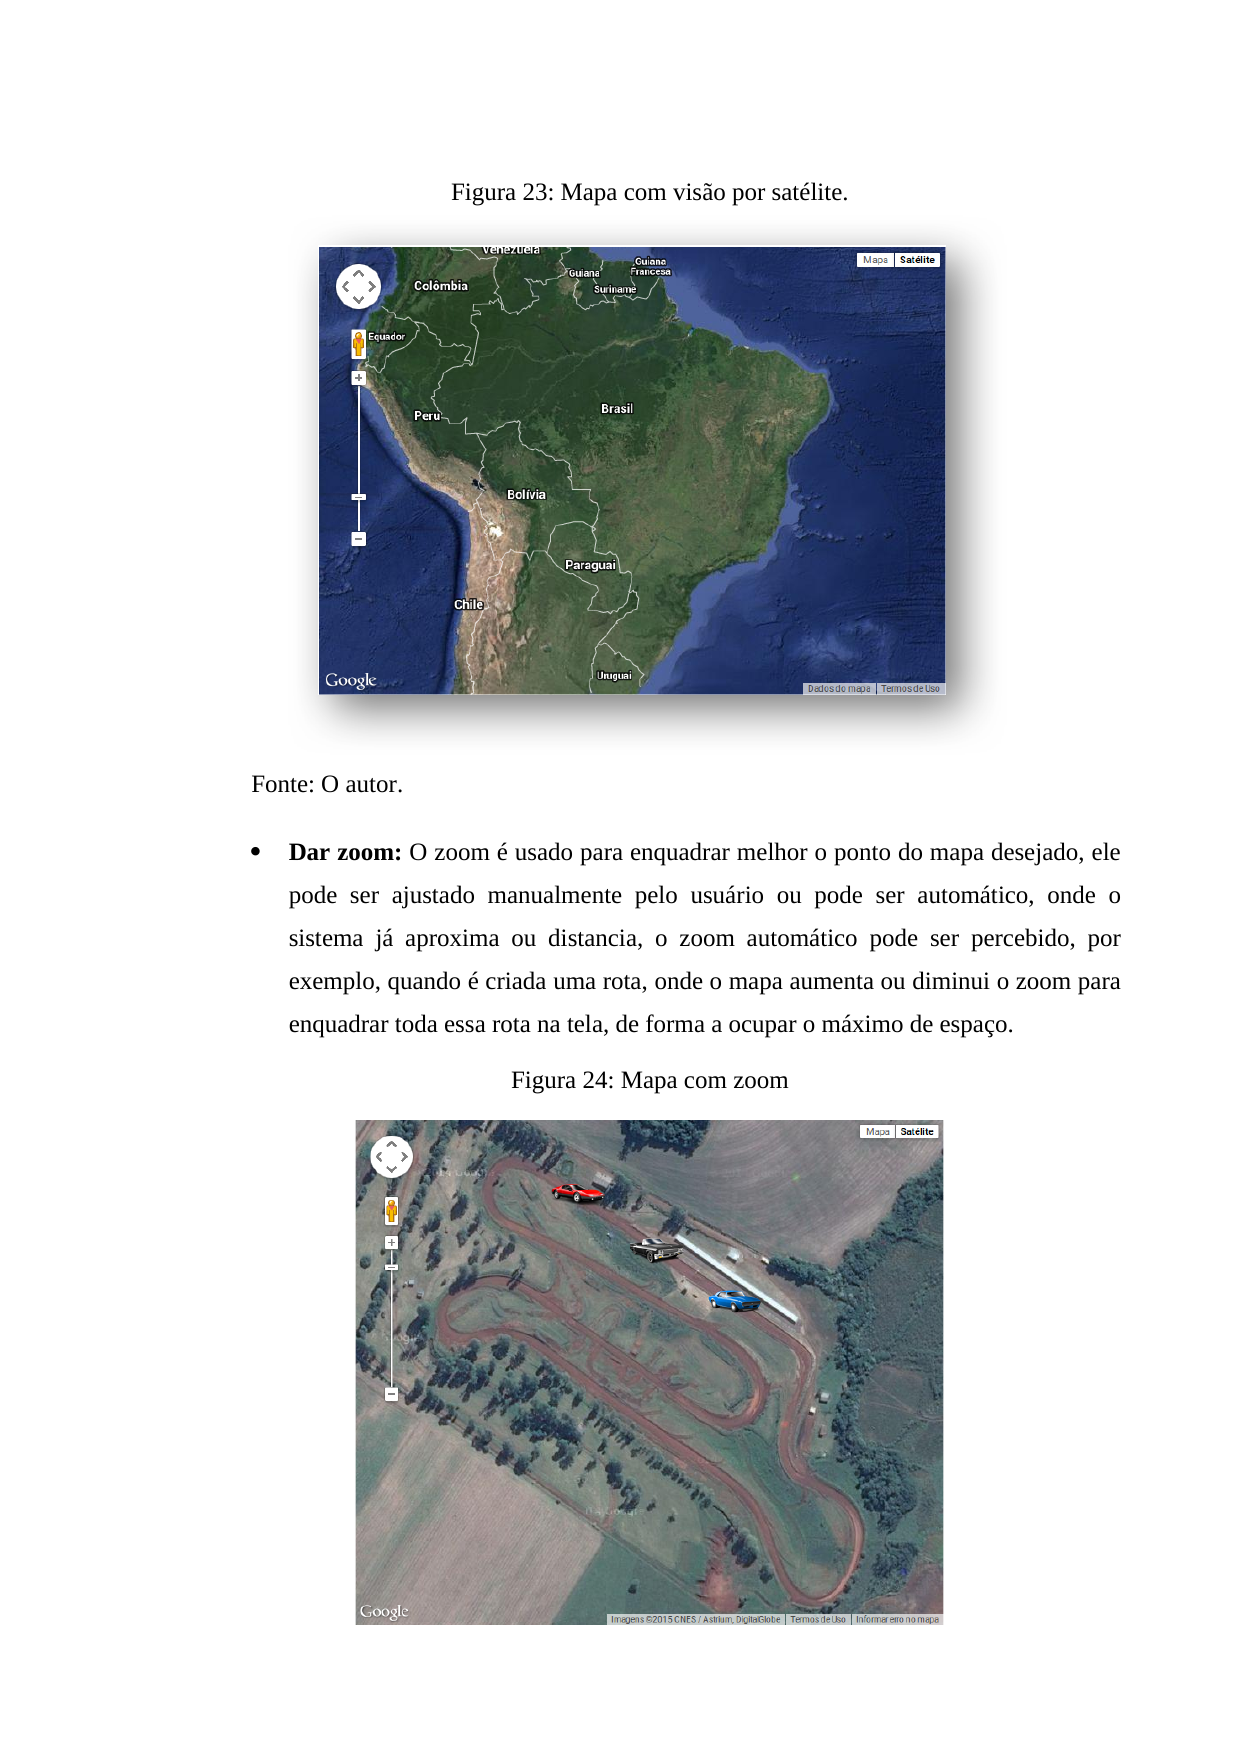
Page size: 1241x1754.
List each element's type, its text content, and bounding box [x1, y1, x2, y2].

list Dar zoom: O zoom é usado para enquadrar melhor o ponto do mapa desejado, ele pode ser ajustado manualmente pelo usuário ou pode ser automático, onde o sistema já aproxima ou distancia, o zoom automático pode ser percebido, por exemplo, quando é criada uma rota, onde o mapa aumenta ou diminui o zoom para enquadrar toda essa rota na tela, de forma a ocupar o máximo de espaço. [251, 837, 1122, 1038]
picture [318, 245, 946, 695]
text Fonte: O autor. [177, 769, 1122, 798]
text Figura 24: Mapa com zoom [177, 1065, 1122, 1094]
text Figura 23: Mapa com visão por satélite. [177, 177, 1122, 206]
picture [355, 1120, 944, 1628]
